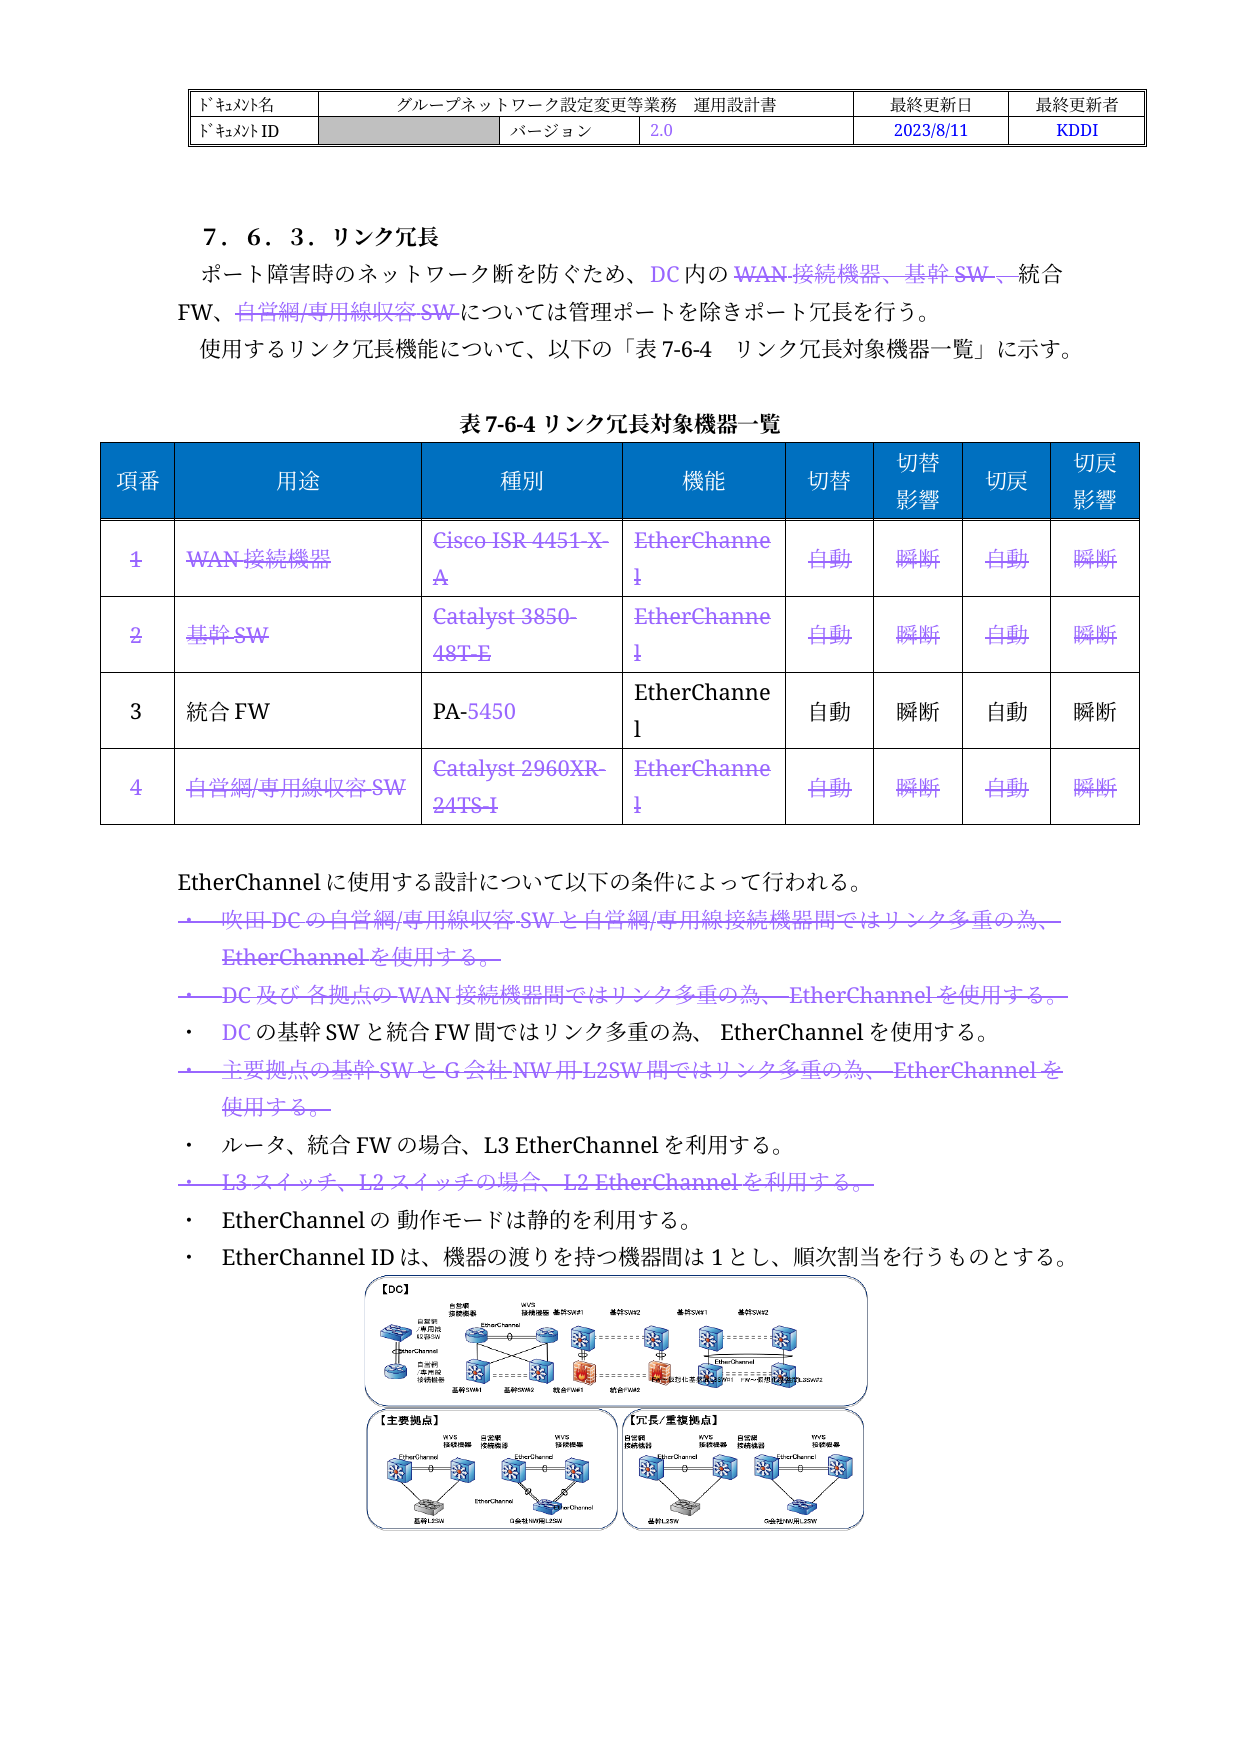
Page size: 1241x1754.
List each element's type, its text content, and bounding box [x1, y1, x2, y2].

list EtherChannelの 動作モードは静的を利用する。 [178, 1200, 1063, 1238]
table_cell 瞬断 [874, 749, 962, 824]
text EtherChannelに使用する設計について以下の条件によって行われる。 [177, 863, 1063, 900]
table_cell 1 [101, 521, 174, 596]
table_cell 瞬断 [1051, 749, 1139, 824]
text ポート障害時のネットワーク断を防ぐため、DC内のWAN接続機器、基幹SW 、統合FW、自営網/専用線収容SWについては管理ポートを除きポート冗長を行う。 [177, 254, 1063, 329]
list L3スイッチ、L2スイッチの場合、L2 EtherChannelを利用する。 [178, 1163, 1063, 1200]
text 表7-6-4 リンク冗長対象機器一覧 [177, 404, 1063, 442]
list 主要拠点の基幹SWとG会社NW用L2SW間ではリンク多重の為、 EtherChannelを使用する。 [178, 1073, 1063, 1125]
list ルータ、統合FWの場合、L3 EtherChannelを利用する。 [178, 1125, 1063, 1163]
table_header 用途 [175, 443, 421, 518]
table_header 切替 [786, 443, 873, 518]
list 主要拠点の基幹SWとG会社NW用L2SW間ではリンク多重の為、 EtherChannelを使用する。 [178, 1050, 1063, 1072]
list EtherChannel IDは、機器の渡りを持つ機器間は 1とし、順次割当を行うものとする。 [178, 1238, 1063, 1275]
table_cell 3 [101, 673, 174, 748]
table_header 種別 [422, 443, 622, 518]
table_cell 自動 [963, 749, 1050, 824]
table_cell 自動 [963, 597, 1050, 672]
table_cell Cisco ISR 4451-X-A [422, 521, 622, 596]
table_header 切戻 [963, 443, 1050, 518]
list 吹田DCの自営網/専用線収容SWと自営網/専用線接続機器間ではリンク多重の為、 EtherChannelを使用する。 [178, 900, 1063, 975]
table_header 切替 影響 [874, 443, 962, 518]
table_cell 自動 [786, 673, 873, 748]
table_cell 瞬断 [874, 521, 962, 596]
list DC 及び 各拠点のWAN接続機器間ではリンク多重の為、 EtherChannelを使用する。 [178, 998, 1063, 1013]
table_cell 瞬断 [1051, 521, 1139, 596]
table_header 項番 [101, 443, 174, 518]
table_cell 自動 [786, 749, 873, 824]
table_cell 自動 [786, 597, 873, 672]
table_cell 自動 [963, 673, 1050, 748]
text 使用するリンク冗長機能について、以下の「表7-6-4 リンク冗長対象機器一覧」に示す。 [177, 329, 1063, 367]
table_cell 4 [101, 749, 174, 824]
table_cell Catalyst 3850-48T-E [422, 597, 622, 672]
table_cell 瞬断 [874, 673, 962, 748]
table_cell 基幹SW [175, 597, 421, 672]
table_cell 自動 [963, 521, 1050, 596]
table_cell 瞬断 [1051, 597, 1139, 672]
table_cell 瞬断 [1051, 673, 1139, 748]
table_header 切戻 影響 [1051, 443, 1139, 518]
table_cell PA-5450 [422, 673, 622, 748]
table_cell EtherChannel [623, 673, 785, 748]
table_cell Catalyst 2960XR-24TS-I [422, 749, 622, 824]
table_cell EtherChannel [623, 597, 785, 672]
table_cell EtherChannel [623, 521, 785, 596]
table_cell WAN接続機器 [175, 521, 421, 596]
list DCの基幹SWと統合FW間ではリンク多重の為、 EtherChannelを使用する。 [178, 1013, 1063, 1050]
subtitle ７．６．３．リンク冗長 [177, 217, 1063, 254]
table_header 機能 [623, 443, 785, 518]
picture [364, 1275, 876, 1531]
table_cell 自動 [786, 521, 873, 596]
table_cell 瞬断 [874, 597, 962, 672]
table_cell 統合FW [175, 673, 421, 748]
table_cell EtherChannel [623, 749, 785, 824]
list DC 及び 各拠点のWAN接続機器間ではリンク多重の為、 EtherChannelを使用する。 [178, 975, 1063, 997]
table_cell 2 [101, 597, 174, 672]
table_cell 自営網/専用線収容SW [175, 749, 421, 824]
